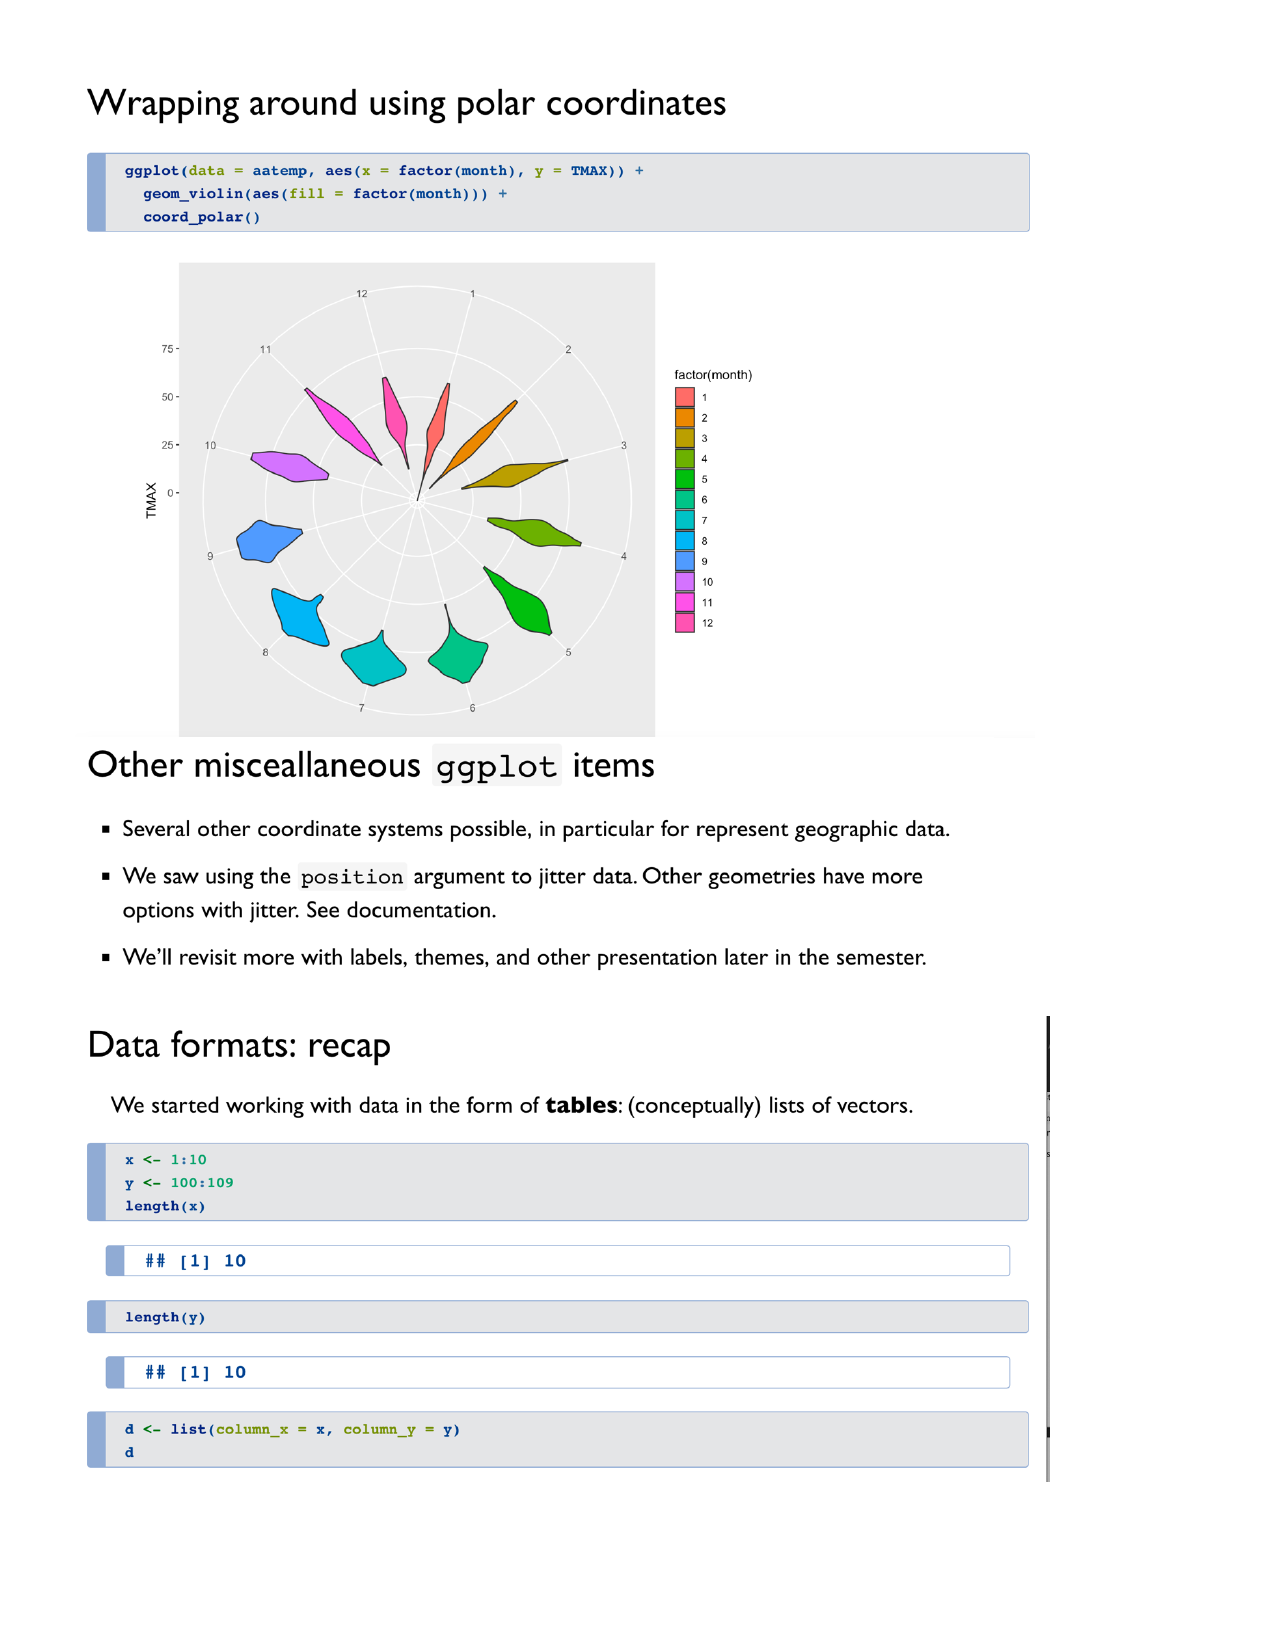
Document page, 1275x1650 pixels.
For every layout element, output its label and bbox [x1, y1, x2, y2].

picture [75, 75, 1050, 1482]
